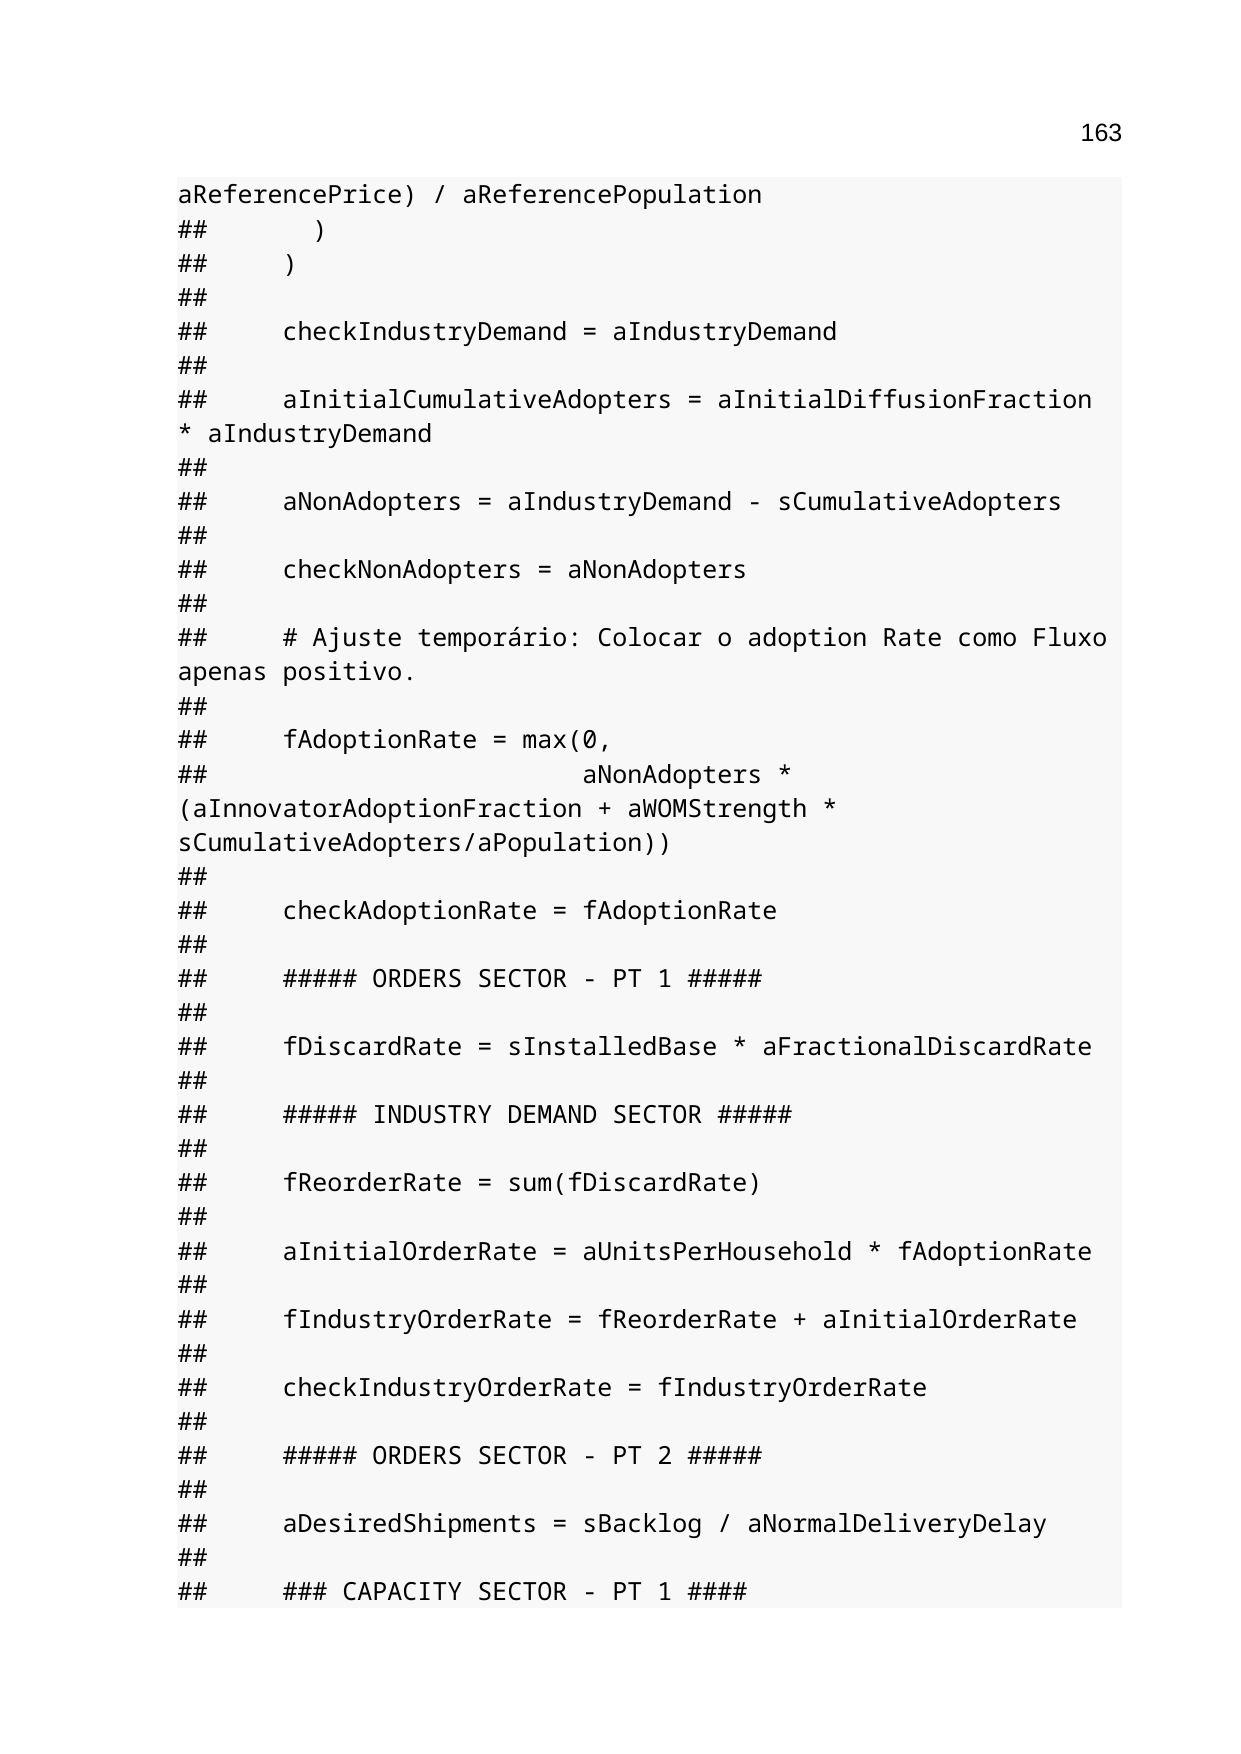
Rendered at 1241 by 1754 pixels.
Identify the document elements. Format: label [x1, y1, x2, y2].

text [177, 177, 1122, 1608]
